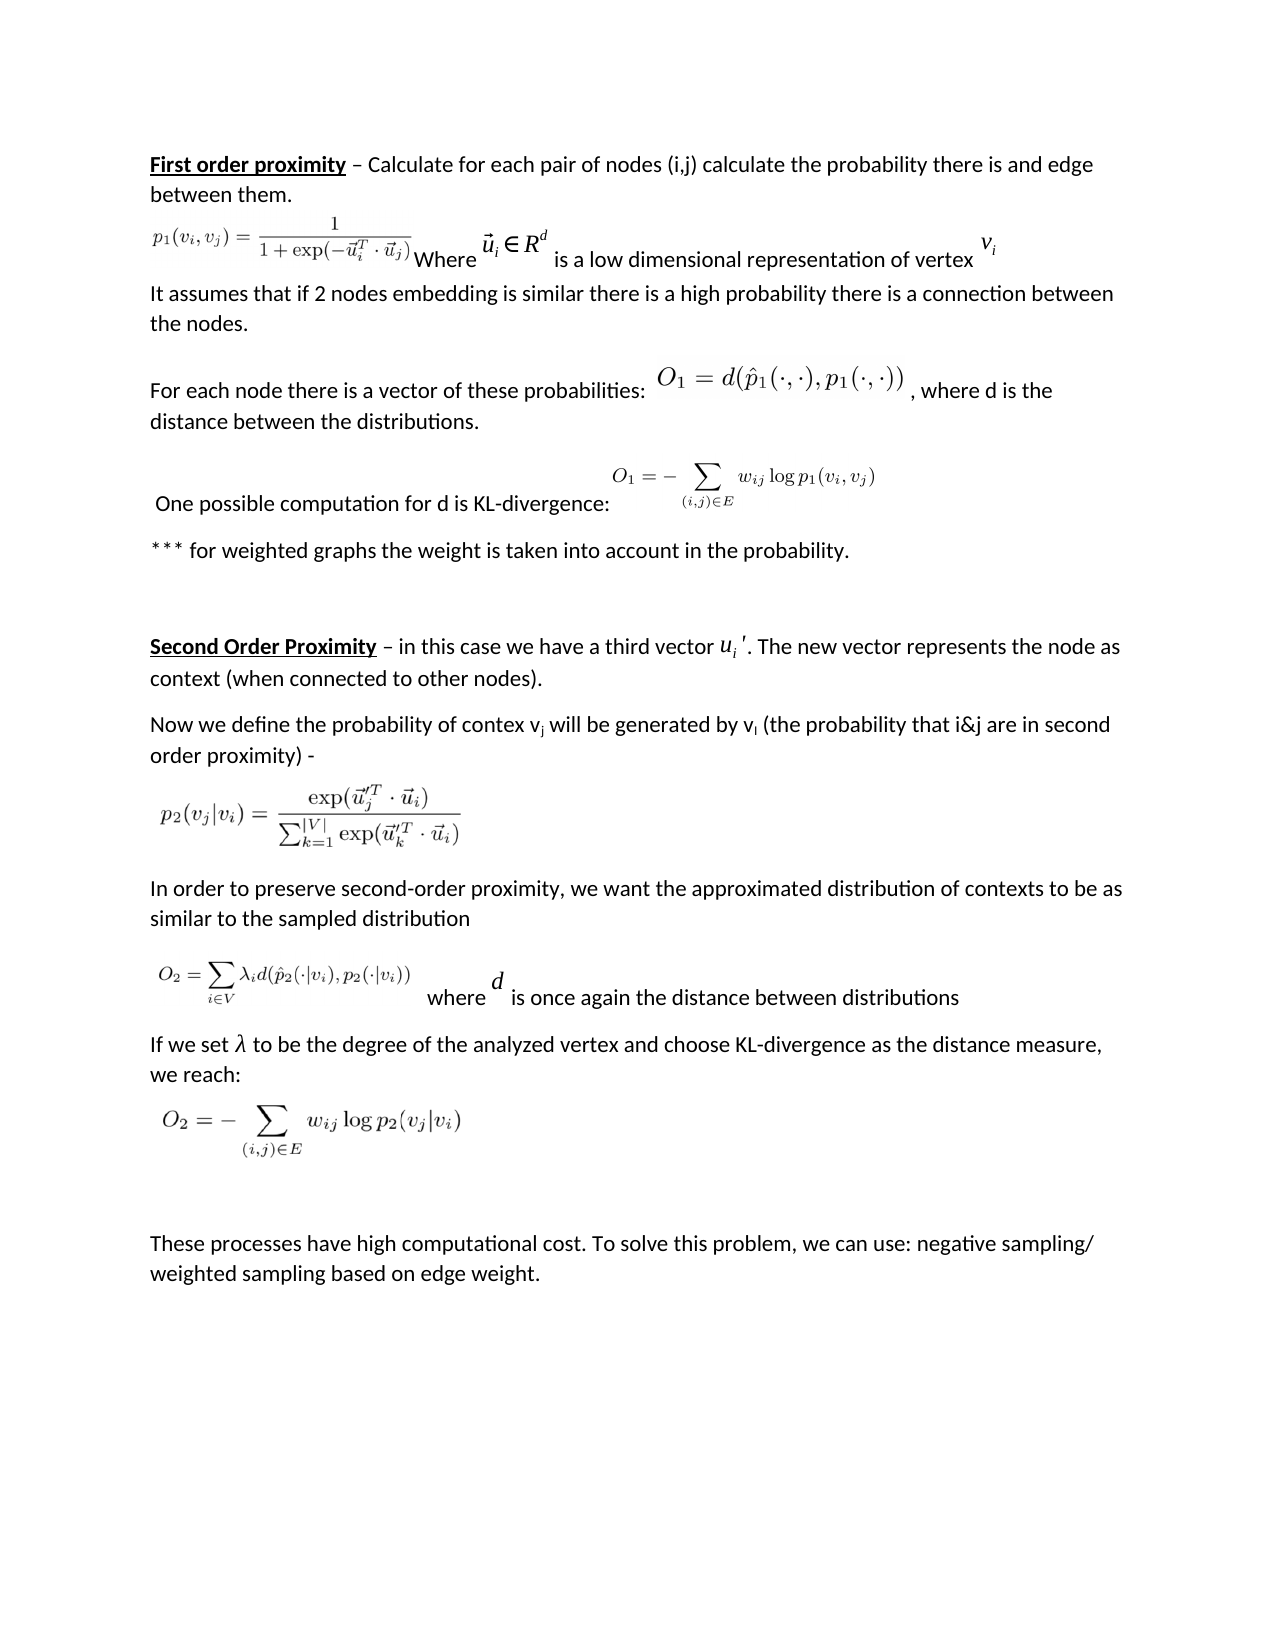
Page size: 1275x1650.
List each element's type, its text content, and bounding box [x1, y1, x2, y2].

text For each node there is a vector of these probabilities: , where d is the distance between the distributions. [150, 356, 1125, 435]
text *** for weighted graphs the weight is taken into account in the probability. [150, 536, 1125, 564]
text where is once again the distance between distributions [150, 951, 1125, 1011]
picture [611, 453, 875, 512]
text These processes have high computational cost. To solve this problem, we can use: negative sampling/ weighted sampling based on edge weight. [150, 1229, 1125, 1287]
picture [150, 210, 414, 268]
picture [150, 771, 464, 856]
picture [150, 951, 412, 1006]
text First order proximity – Calculate for each pair of nodes (i,j) calculate the probability there is and edge between them. Where is a low dimensional representation of vertex It assumes that if 2 nodes embedding is similar there is a high probability there is a connection between the nodes. [150, 150, 1125, 337]
text In order to preserve second-order proximity, we want the approximated distribution of contexts to be as similar to the sampled distribution [150, 874, 1125, 932]
text If we set to be the degree of the analyzed vertex and choose KL-divergence as the distance measure, we reach: [150, 1030, 1125, 1163]
text Now we define the probability of contex vj will be generated by vI (the probability that i&j are in second order proximity) - [150, 711, 1125, 855]
picture [150, 1090, 463, 1164]
text Second Order Proximity – in this case we have a third vector . The new vector represents the node as context (when connected to other nodes). [150, 630, 1125, 692]
picture [656, 355, 905, 399]
text One possible computation for d is KL-divergence: [150, 454, 1125, 518]
